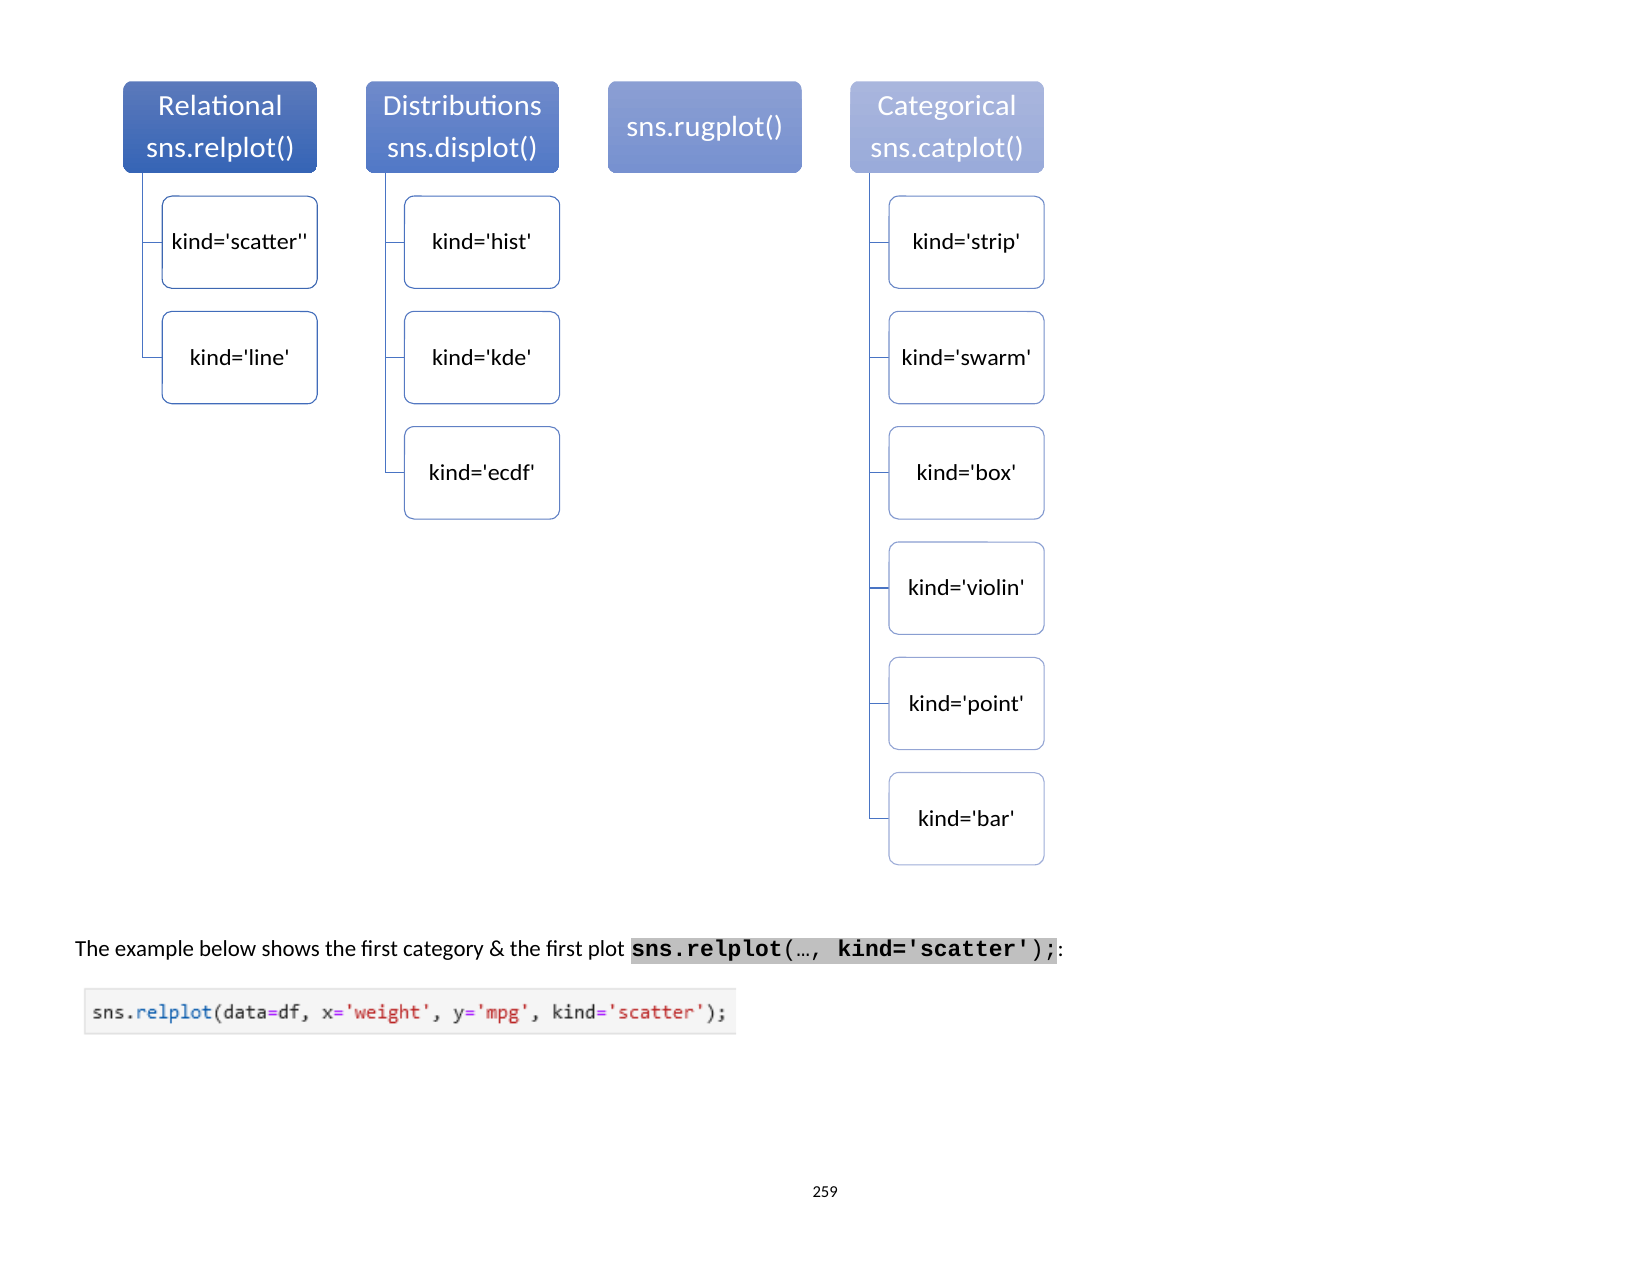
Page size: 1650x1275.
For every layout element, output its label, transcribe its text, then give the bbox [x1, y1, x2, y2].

picture [75, 982, 737, 1038]
text The example below shows the first category & the first plot sns.relplot(…, kind='scatter');: [75, 934, 1575, 964]
